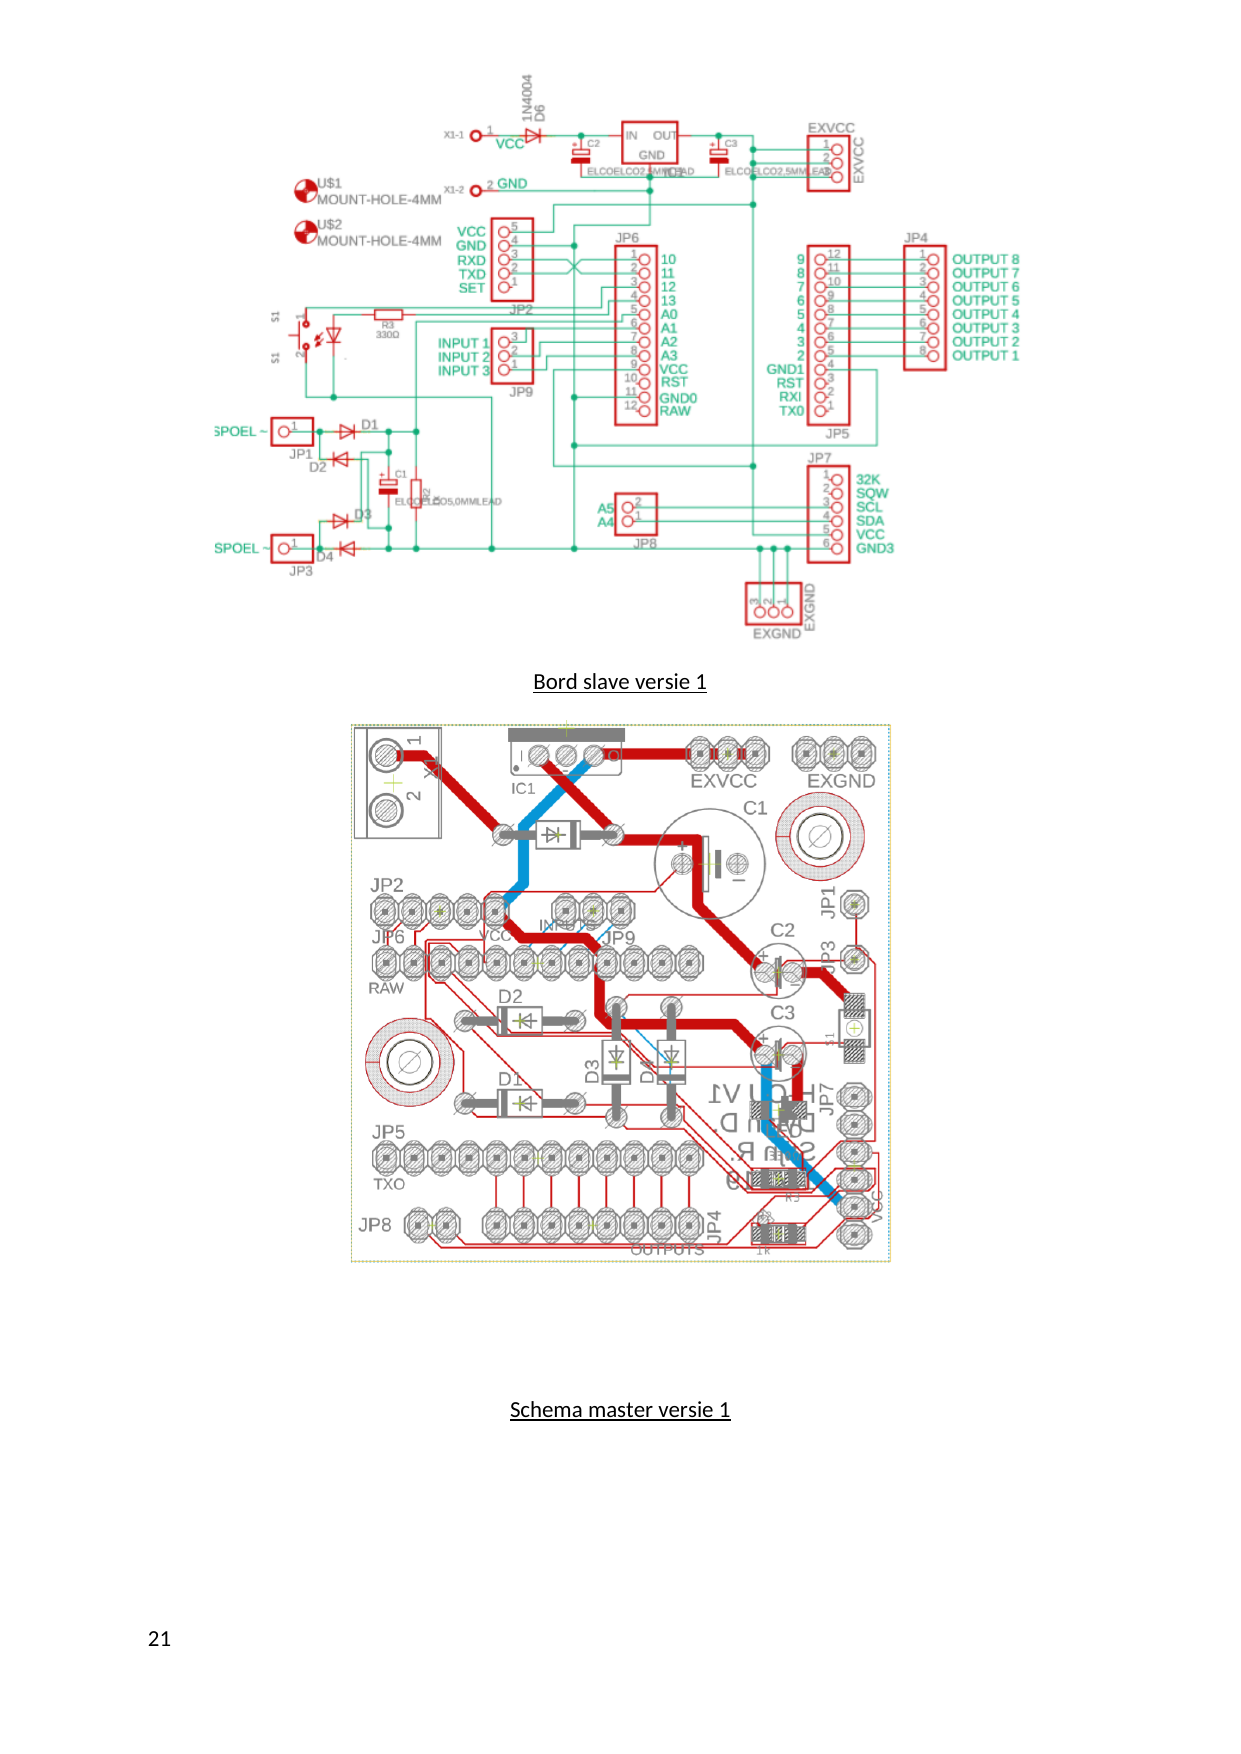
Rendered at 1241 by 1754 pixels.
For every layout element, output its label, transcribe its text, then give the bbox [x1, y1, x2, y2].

picture [214, 73, 1026, 643]
text Bord slave versie 1 [148, 667, 1093, 696]
picture [348, 720, 892, 1264]
text Schema master versie 1 [148, 1395, 1093, 1423]
